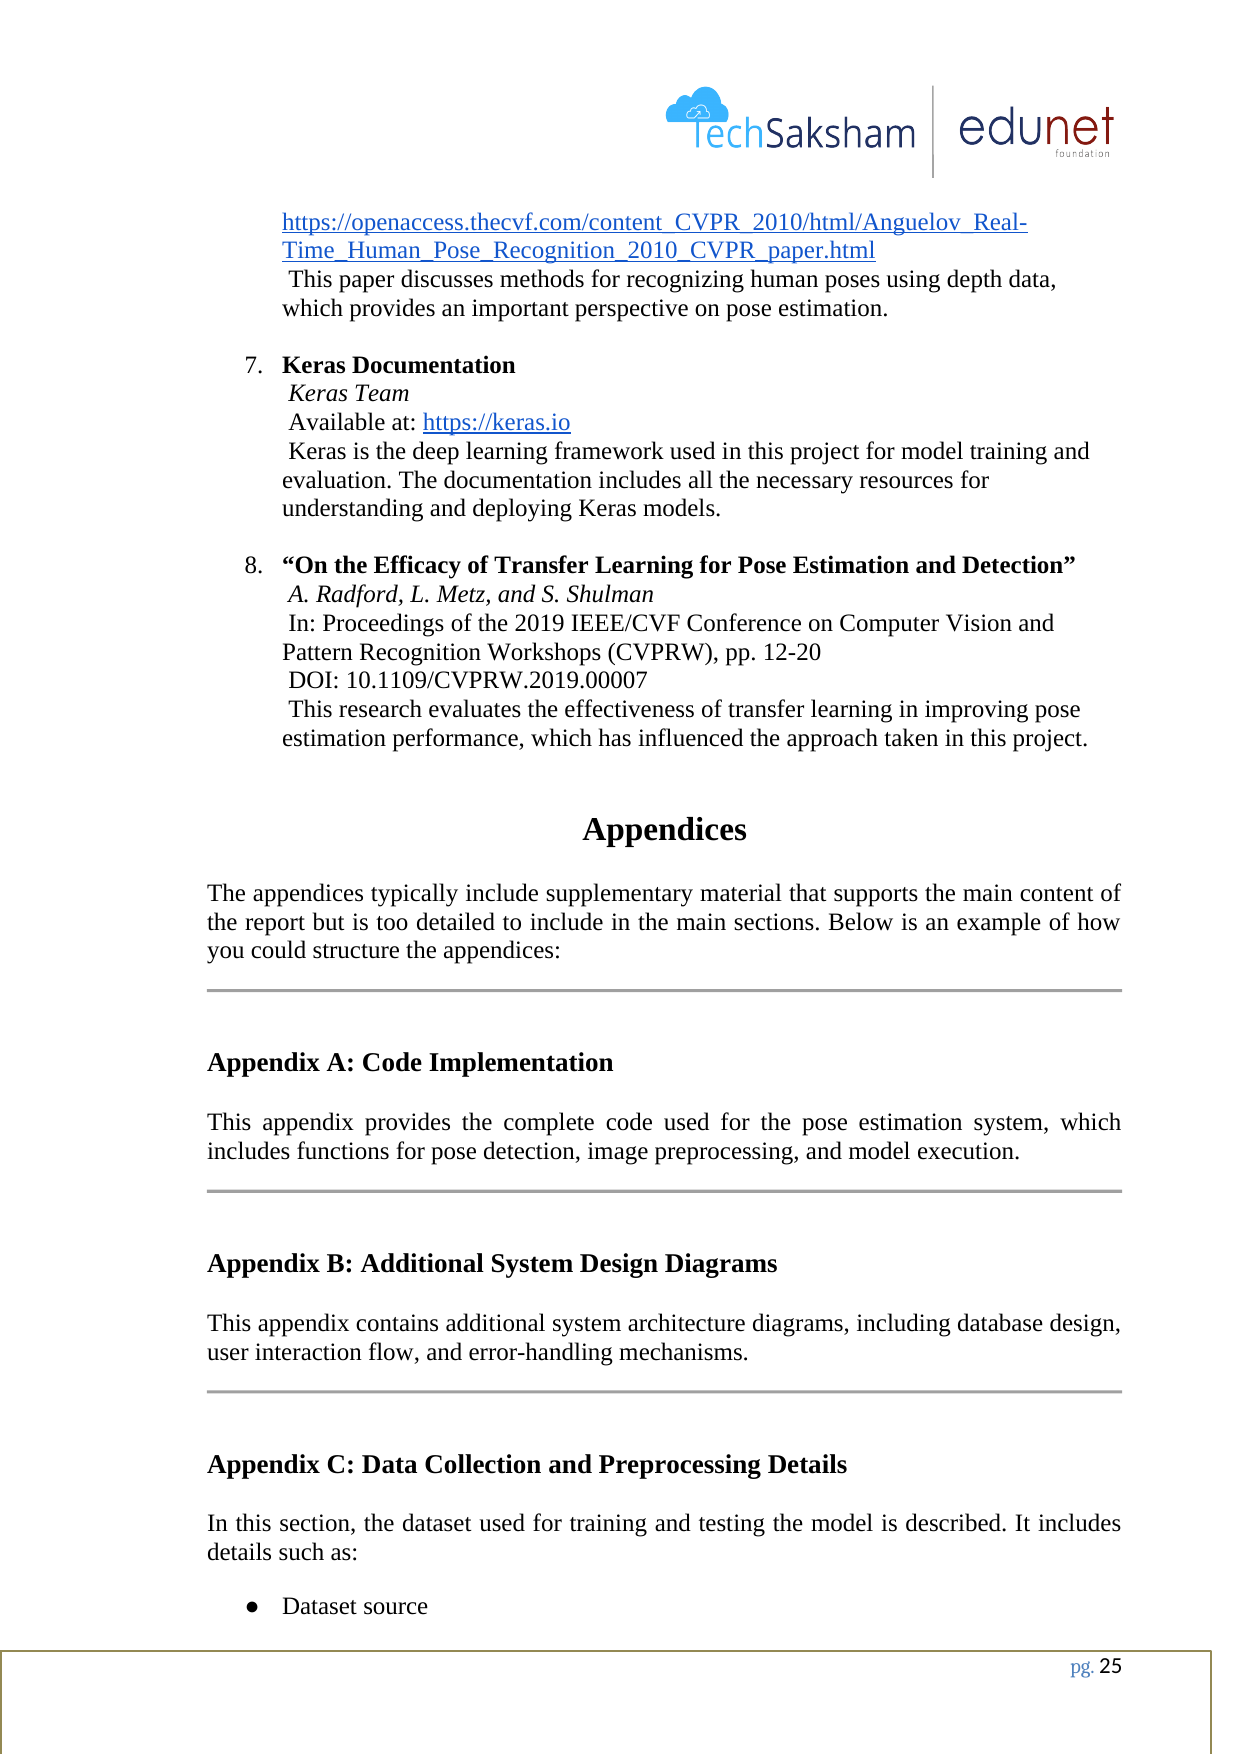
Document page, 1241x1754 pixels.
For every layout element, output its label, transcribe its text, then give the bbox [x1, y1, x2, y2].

text This appendix contains additional system architecture diagrams, including database design, user interaction flow, and error-handling mechanisms. [207, 1308, 1122, 1365]
list “On the Efficacy of Transfer Learning for Pose Estimation and Detection” A. Radford, L. Metz, and S. Shulman In: Proceedings of the 2019 IEEE/CVF Conference on Computer Vision and Pattern Recognition Workshops (CVPRW), pp. 12-20 DOI: 10.1109/CVPRW.2019.00007 This research evaluates the effectiveness of transfer learning in improving pose estimation performance, which has influenced the approach taken in this project. [244, 550, 1122, 779]
list Dataset source [244, 1591, 1122, 1620]
picture [660, 79, 921, 154]
text This appendix provides the complete code used for the pose estimation system, which includes functions for pose detection, image preprocessing, and model execution. [207, 1107, 1122, 1165]
picture [953, 99, 1121, 164]
list Keras Documentation Keras Team Available at: https://keras.io Keras is the deep learning framework used in this project for model training and evaluation. The documentation includes all the necessary resources for understanding and deploying Keras models. [244, 350, 1122, 550]
text In this section, the dataset used for training and testing the model is described. It includes details such as: [207, 1508, 1122, 1566]
subtitle Appendices [207, 809, 1122, 847]
subtitle Appendix B: Additional System Design Diagrams [207, 1247, 1122, 1278]
subtitle Appendix A: Code Implementation [207, 1046, 1122, 1078]
text The appendices typically include supplementary material that supports the main content of the report but is too detailed to include in the main sections. Below is an example of how you could structure the appendices: [207, 878, 1122, 964]
subtitle Appendix C: Data Collection and Preprocessing Details [207, 1448, 1122, 1479]
